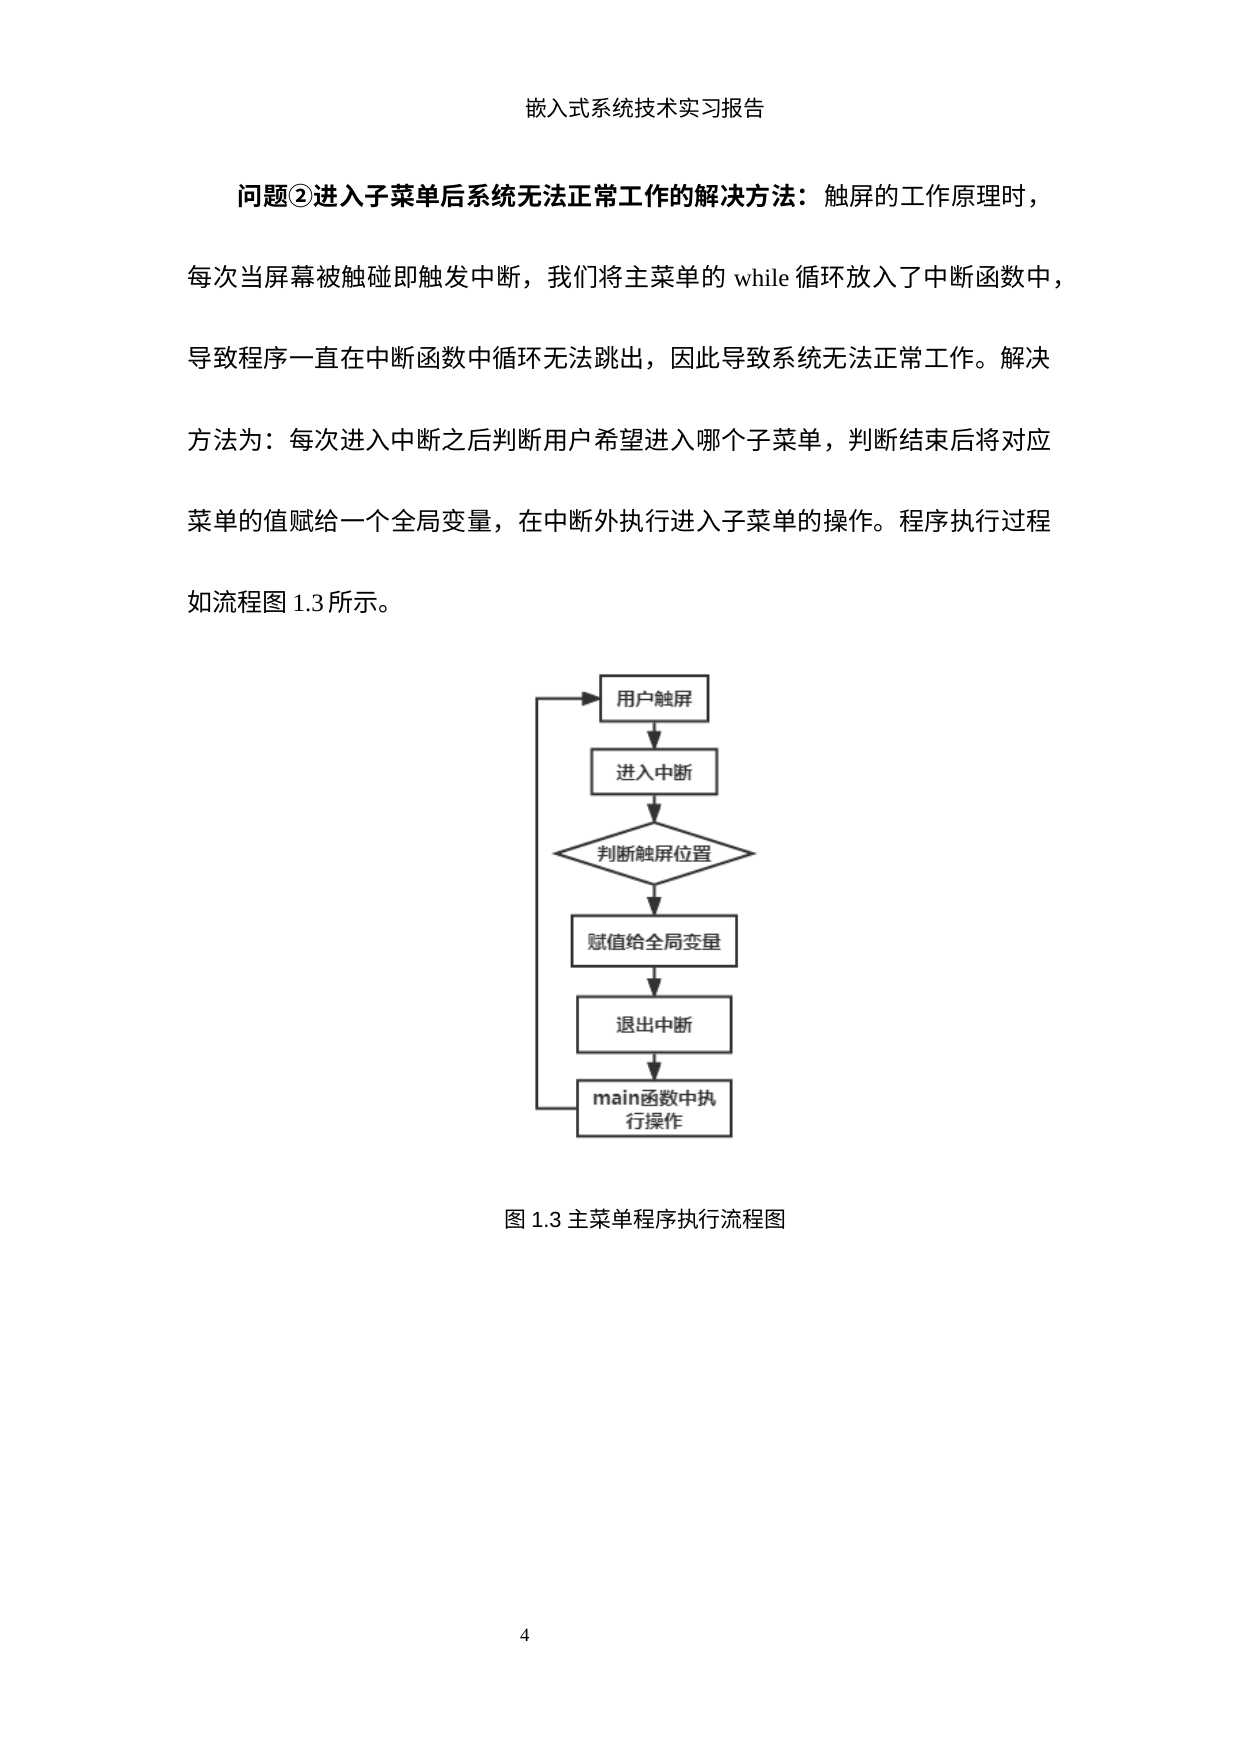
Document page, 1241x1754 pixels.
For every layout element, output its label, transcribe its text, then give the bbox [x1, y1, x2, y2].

text 图 1.3 主菜单程序执行流程图 [187, 1202, 1053, 1234]
text 问题②进入子菜单后系统无法正常工作的解决方法：触屏的工作原理时，每次当屏幕被触碰即触发中断，我们将主菜单的while循环放入了中断函数中，导致程序一直在中断函数中循环无法跳出，因此导致系统无法正常工作。解决方法为：每次进入中断之后判断用户希望进入哪个子菜单，判断结束后将对应菜单的值赋给一个全局变量，在中断外执行进入子菜单的操作。程序执行过程如流程图1.3所示。 [187, 162, 1053, 633]
picture [503, 642, 787, 1170]
